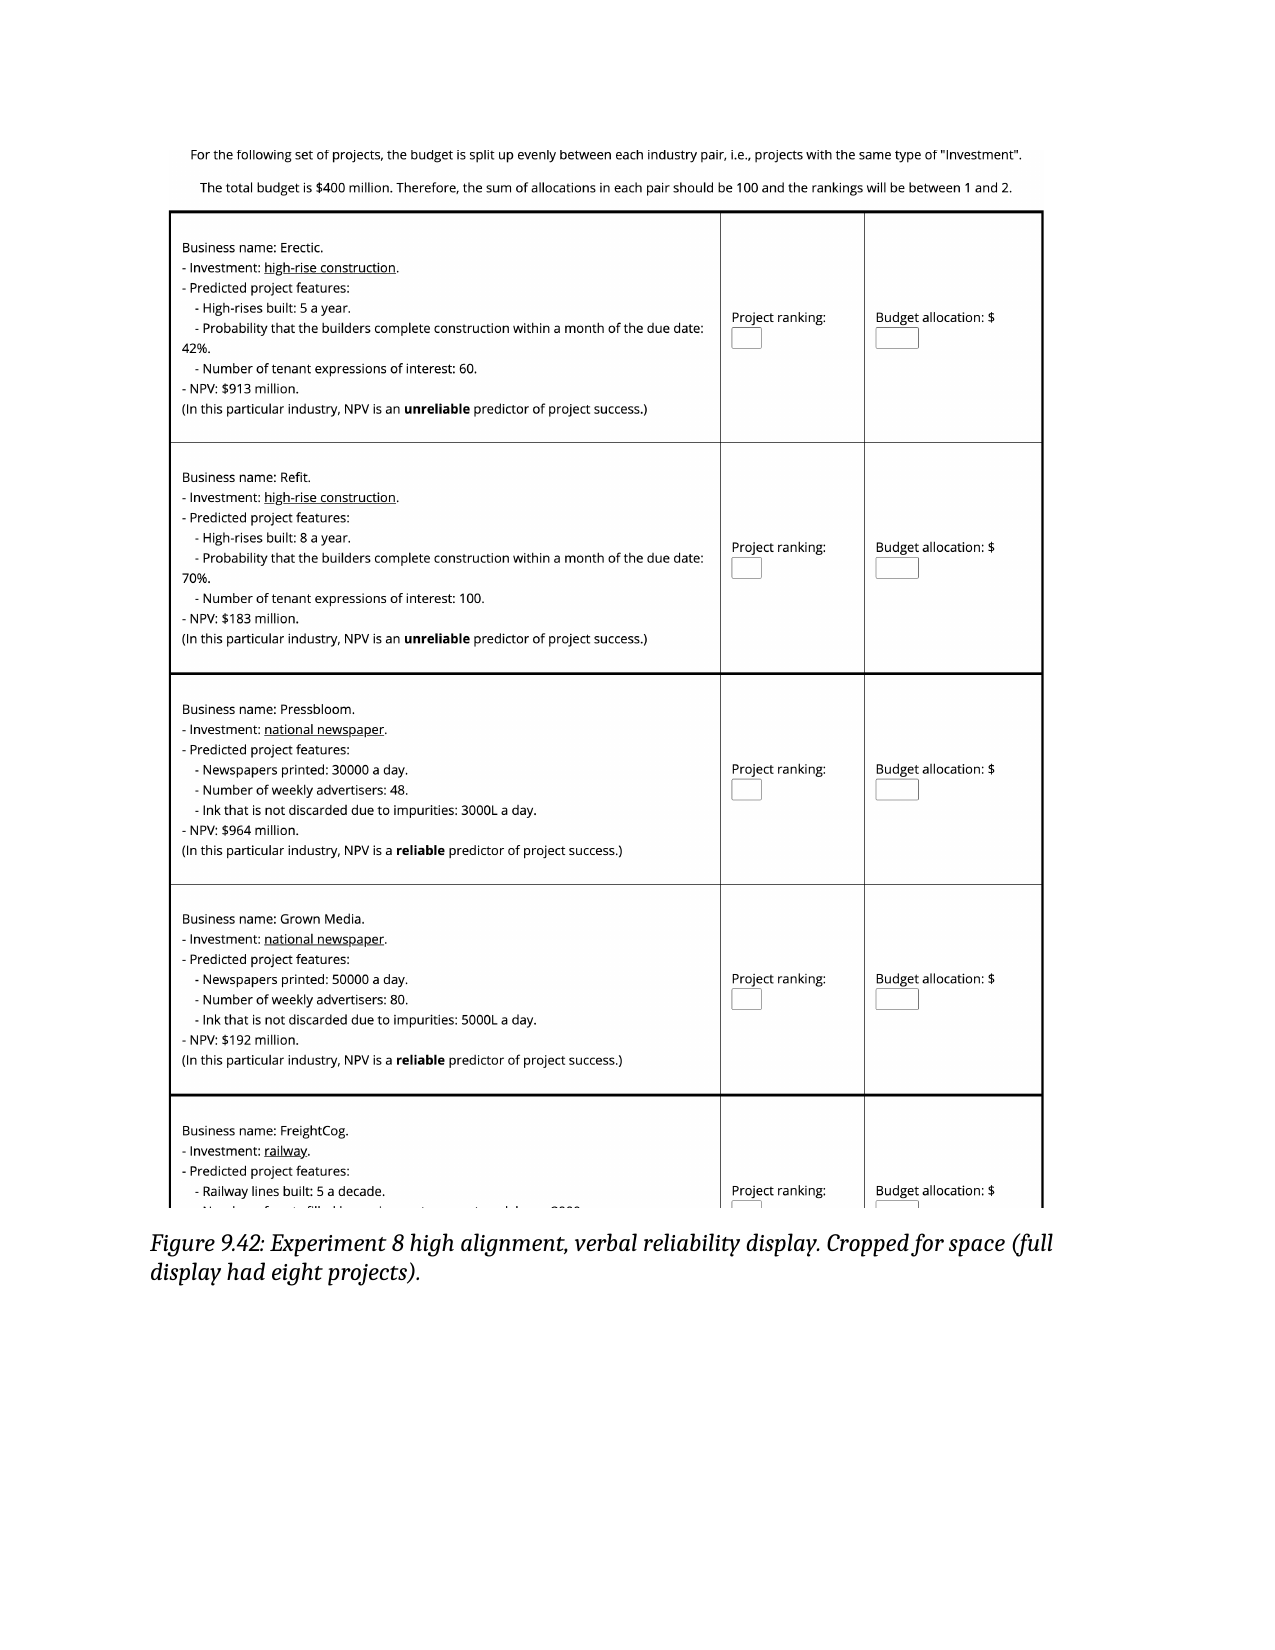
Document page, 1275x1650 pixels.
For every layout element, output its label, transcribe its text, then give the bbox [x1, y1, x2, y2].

picture [168, 150, 1044, 1208]
text Figure 9.42: Experiment 8 high alignment, verbal reliability display. Cropped for space (full display had eight projects). [150, 1229, 1125, 1286]
